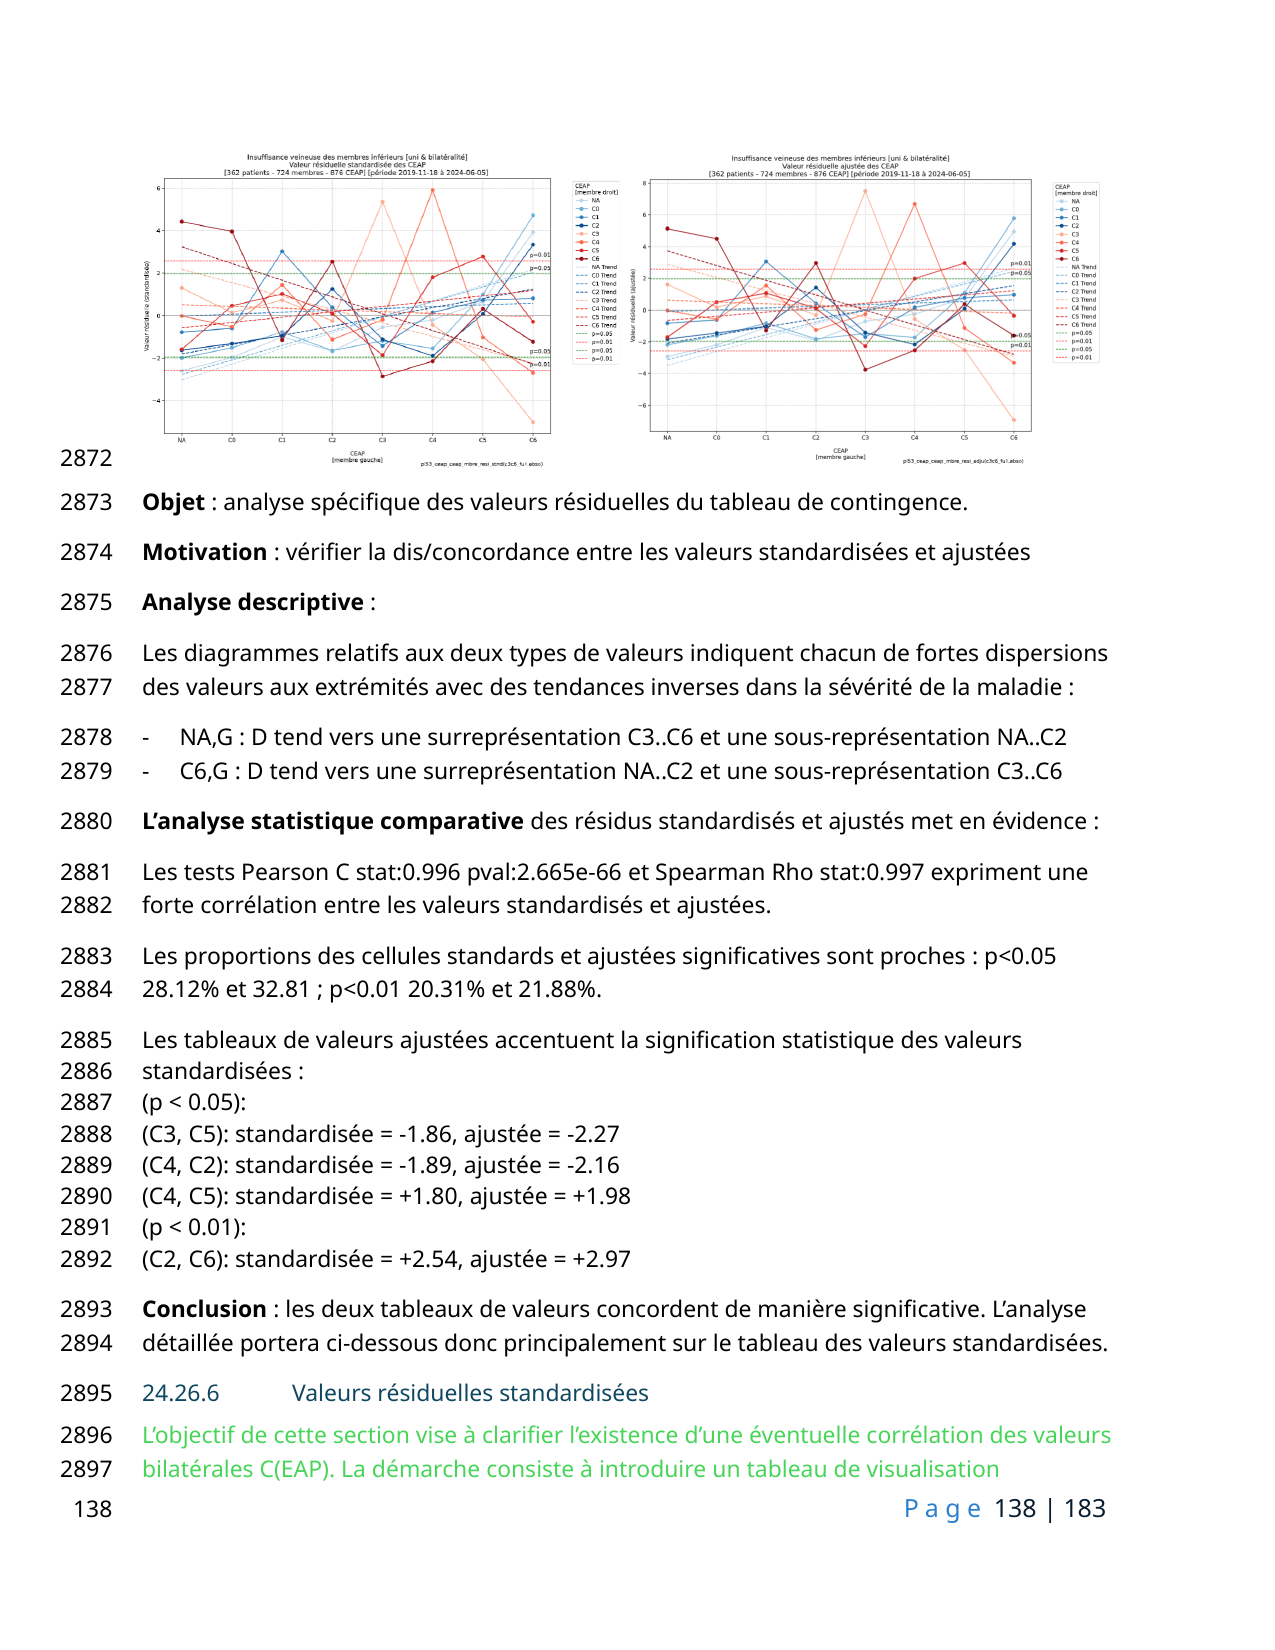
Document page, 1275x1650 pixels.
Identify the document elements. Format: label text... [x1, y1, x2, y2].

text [142, 1419, 1133, 1484]
text Les tests Pearson C stat:0.996 pval:2.665e-66 et Spearman Rho stat:0.997 expriment une forte corrélation entre les valeurs standardisés et ajustées. [142, 855, 1133, 920]
text Les tableaux de valeurs ajustées accentuent la signification statistique des valeurs standardisées : [142, 1024, 1133, 1086]
text L’analyse statistique comparative des résidus standardisés et ajustés met en évidence : [142, 805, 1133, 836]
text Objet : analyse spécifique des valeurs résiduelles du tableau de contingence. [142, 485, 1133, 517]
text (p < 0.05): [142, 1086, 1133, 1117]
text Les diagrammes relatifs aux deux types de valeurs indiquent chacun de fortes dispersions des valeurs aux extrémités avec des tendances inverses dans la sévérité de la maladie : [142, 637, 1133, 702]
text (C4, C5): standardisée = +1.80, ajustée = +1.98 [142, 1180, 1133, 1211]
picture [141, 150, 620, 467]
text Conclusion : les deux tableaux de valeurs concordent de manière significative. L’analyse détaillée portera ci-dessous donc principalement sur le tableau des valeurs standardisées. [142, 1293, 1133, 1358]
text Les proportions des cellules standards et ajustées significatives sont proches : p<0.05 28.12% et 32.81 ; p<0.01 20.31% et 21.88%. [142, 939, 1133, 1004]
text (C2, C6): standardisée = +2.54, ajustée = +2.97 [142, 1242, 1133, 1274]
text (p < 0.01): [142, 1211, 1133, 1242]
text (C4, C2): standardisée = -1.89, ajustée = -2.16 [142, 1149, 1133, 1180]
picture [625, 150, 1102, 467]
list C6,G : D tend vers une surreprésentation NA..C2 et une sous-représentation C3..C6 [142, 754, 1133, 786]
subtitle Valeurs résiduelles standardisées [142, 1377, 1133, 1408]
text Motivation : vérifier la dis/concordance entre les valeurs standardisées et ajustées [142, 536, 1133, 567]
text Analyse descriptive : [142, 586, 1133, 617]
list NA,G : D tend vers une surreprésentation C3..C6 et une sous-représentation NA..C2 [142, 721, 1133, 752]
text (C3, C5): standardisée = -1.86, ajustée = -2.27 [142, 1117, 1133, 1149]
